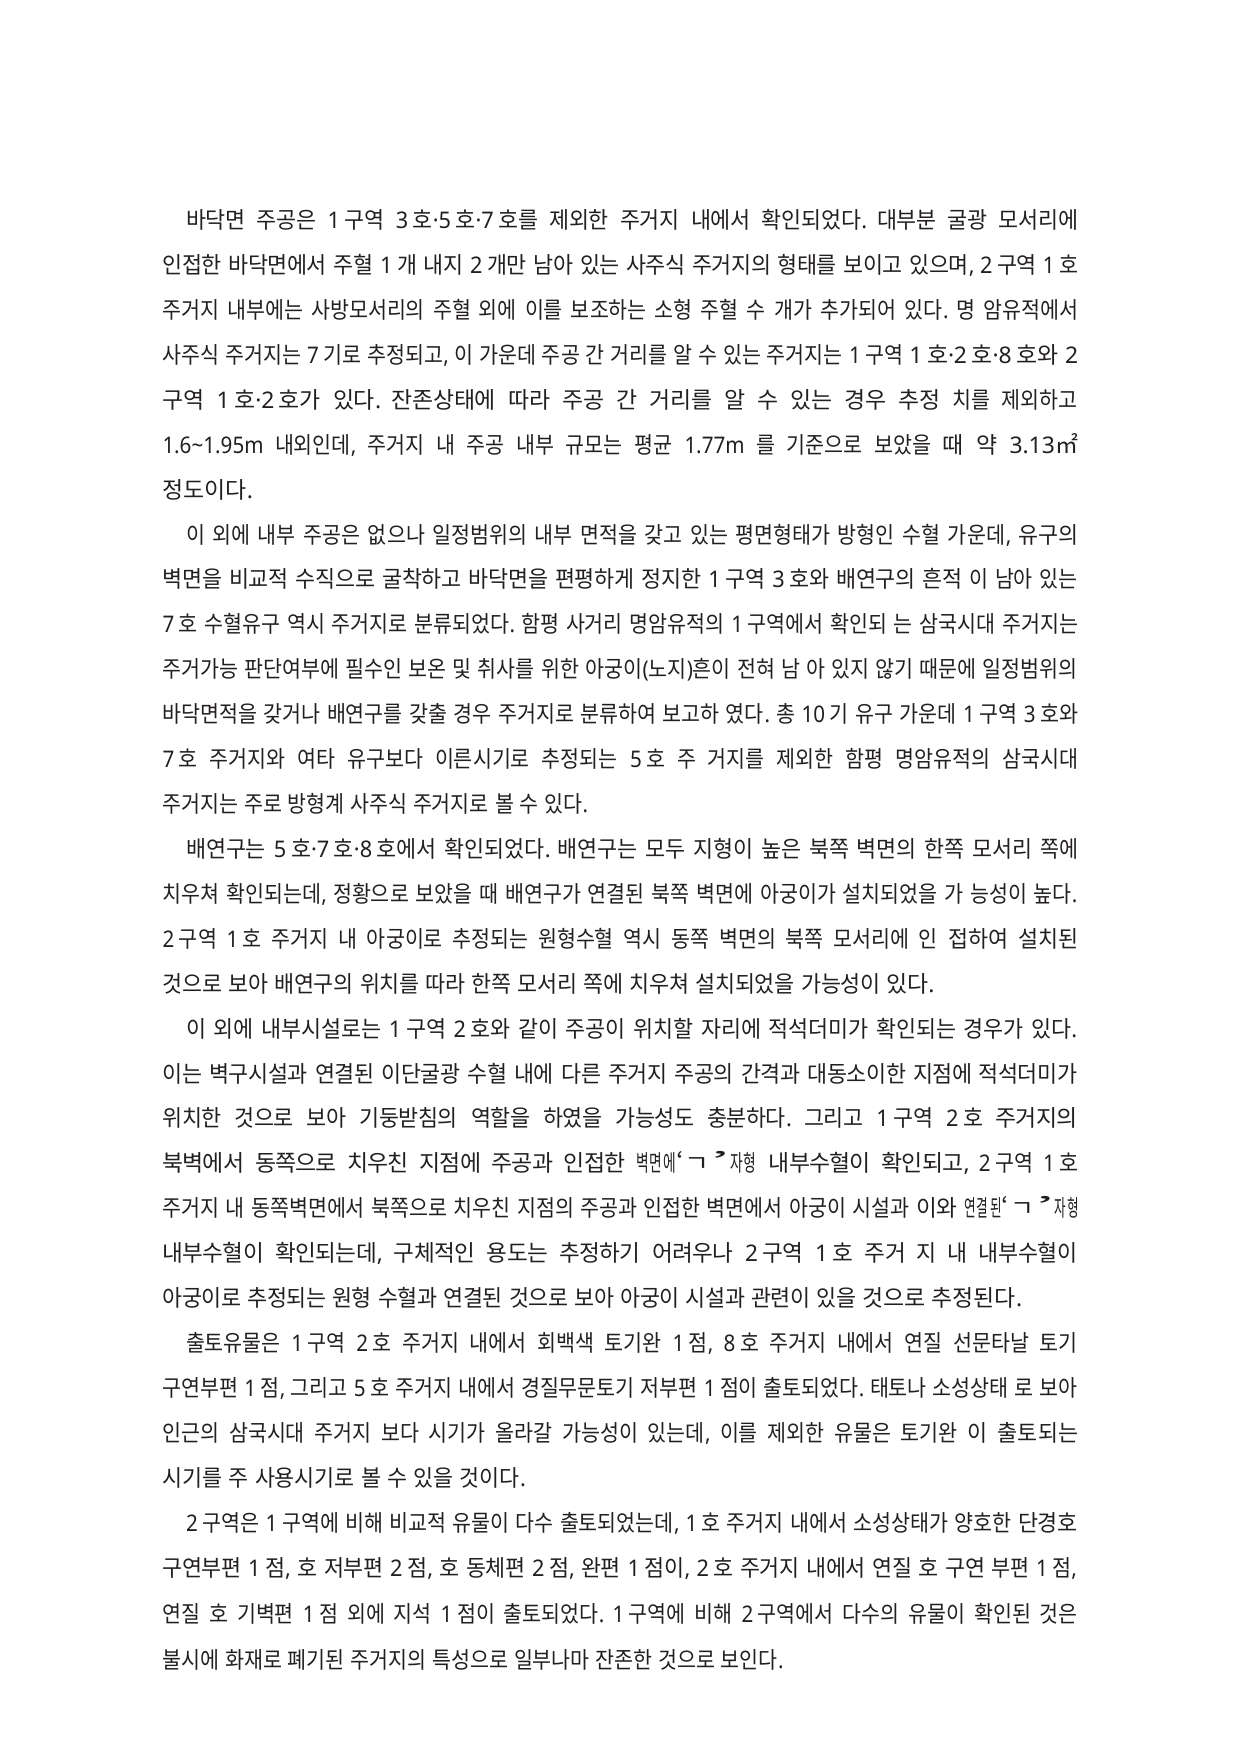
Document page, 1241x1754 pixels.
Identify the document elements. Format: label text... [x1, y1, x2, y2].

text 바닥면 주공은 1구역 3호·5호·7호를 제외한 주거지 내에서 확인되었다. 대부분 굴광 모서리에 인접한 바닥면에서 주혈 1개 내지 2개만 남아 있는 사주식 주거지의 형태를 보이고 있으며, 2구역 1호 주거지 내부에는 사방모서리의 주혈 외에 이를 보조하는 소형 주혈 수 개가 추가되어 있다. 명 암유적에서 사주식 주거지는 7기로 추정되고, 이 가운데 주공 간 거리를 알 수 있는 주거지는 1구역 1호·2호·8호와 2구역 1호·2호가 있다. 잔존상태에 따라 주공 간 거리를 알 수 있는 경우 추정 치를 제외하고 1.6~1.95m 내외인데, 주거지 내 주공 내부 규모는 평균 1.77m 를 기준으로 보았을 때 약 3.13㎡ 정도이다. [162, 202, 1078, 505]
text 출토유물은 1구역 2호 주거지 내에서 회백색 토기완 1점, 8호 주거지 내에서 연질 선문타날 토기 구연부편 1점, 그리고 5호 주거지 내에서 경질무문토기 저부편 1점이 출토되었다. 태토나 소성상태 로 보아 인근의 삼국시대 주거지 보다 시기가 올라갈 가능성이 있는데, 이를 제외한 유물은 토기완 이 출토되는 시기를 주 사용시기로 볼 수 있을 것이다. [162, 1325, 1078, 1493]
text 배연구는 5호·7호·8호에서 확인되었다. 배연구는 모두 지형이 높은 북쪽 벽면의 한쪽 모서리 쪽에 치우쳐 확인되는데, 정황으로 보았을 때 배연구가 연결된 북쪽 벽면에 아궁이가 설치되었을 가 능성이 높다. 2구역 1호 주거지 내 아궁이로 추정되는 원형수혈 역시 동쪽 벽면의 북쪽 모서리에 인 접하여 설치된 것으로 보아 배연구의 위치를 따라 한쪽 모서리 쪽에 치우쳐 설치되었을 가능성이 있다. [162, 831, 1078, 999]
text 이 외에 내부 주공은 없으나 일정범위의 내부 면적을 갖고 있는 평면형태가 방형인 수혈 가운데, 유구의 벽면을 비교적 수직으로 굴착하고 바닥면을 편평하게 정지한 1구역 3호와 배연구의 흔적 이 남아 있는 7호 수혈유구 역시 주거지로 분류되었다. 함평 사거리 명암유적의 1구역에서 확인되 는 삼국시대 주거지는 주거가능 판단여부에 필수인 보온 및 취사를 위한 아궁이(노지)흔이 전혀 남 아 있지 않기 때문에 일정범위의 바닥면적을 갖거나 배연구를 갖출 경우 주거지로 분류하여 보고하 였다. 총 10기 유구 가운데 1구역 3호와 7호 주거지와 여타 유구보다 이른시기로 추정되는 5호 주 거지를 제외한 함평 명암유적의 삼국시대 주거지는 주로 방형계 사주식 주거지로 볼 수 있다. [162, 516, 1078, 819]
text 이 외에 내부시설로는 1구역 2호와 같이 주공이 위치할 자리에 적석더미가 확인되는 경우가 있다. 이는 벽구시설과 연결된 이단굴광 수혈 내에 다른 주거지 주공의 간격과 대동소이한 지점에 적석더미가 위치한 것으로 보아 기둥받침의 역할을 하였을 가능성도 충분하다. 그리고 1구역 2호 주거지의 북벽에서 동쪽으로 치우친 지점에 주공과 인접한 벽면에‘ㄱ’자형 내부수혈이 확인되고, 2구역 1호 주거지 내 동쪽벽면에서 북쪽으로 치우친 지점의 주공과 인접한 벽면에서 아궁이 시설과 이와 연결된‘ㄱ’자형 내부수혈이 확인되는데, 구체적인 용도는 추정하기 어려우나 2구역 1호 주거 지 내 내부수혈이 아궁이로 추정되는 원형 수혈과 연결된 것으로 보아 아궁이 시설과 관련이 있을 것으로 추정된다. [162, 1011, 1078, 1313]
text 2구역은 1구역에 비해 비교적 유물이 다수 출토되었는데, 1호 주거지 내에서 소성상태가 양호한 단경호 구연부편 1점, 호 저부편 2점, 호 동체편 2점, 완편 1점이, 2호 주거지 내에서 연질 호 구연 부편 1점, 연질 호 기벽편 1점 외에 지석 1점이 출토되었다. 1구역에 비해 2구역에서 다수의 유물이 확인된 것은 불시에 화재로 폐기된 주거지의 특성으로 일부나마 잔존한 것으로 보인다. [162, 1504, 1078, 1676]
